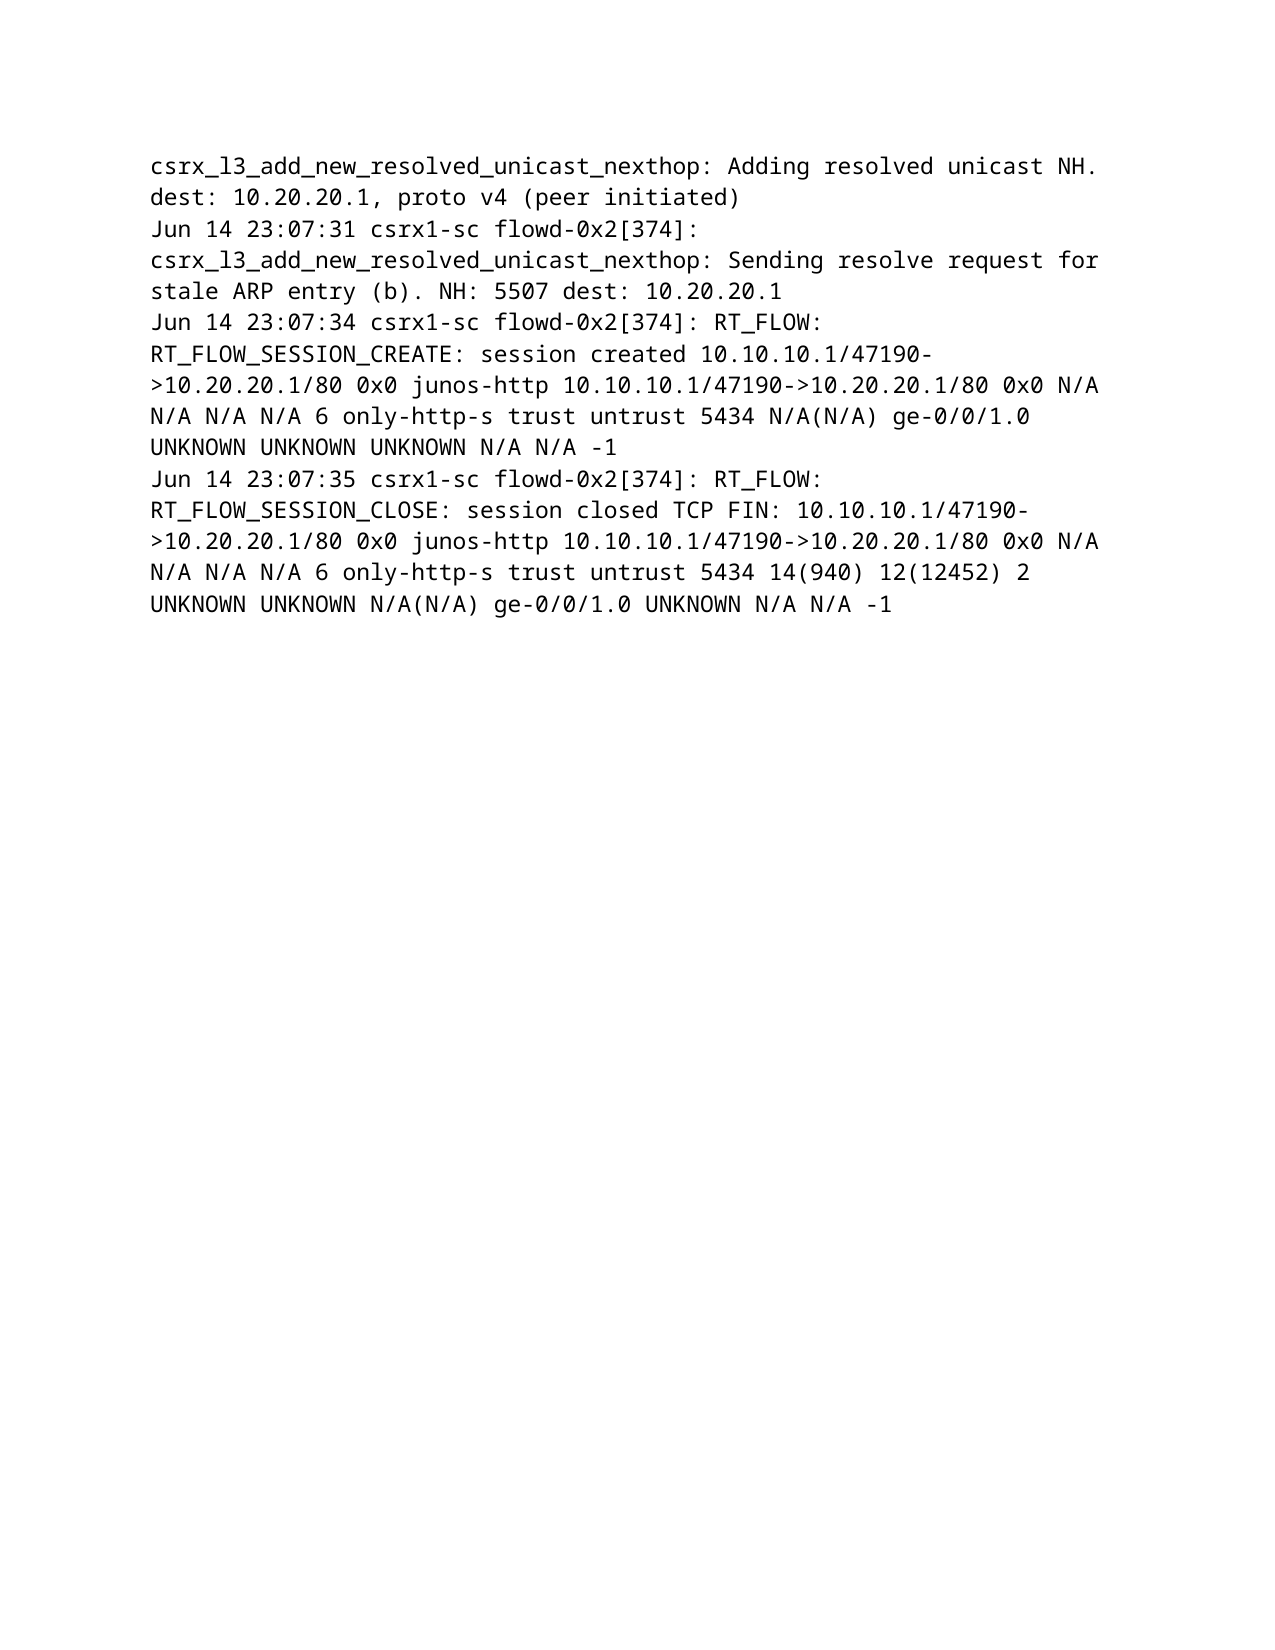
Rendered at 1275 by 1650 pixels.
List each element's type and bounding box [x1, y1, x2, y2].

text [150, 150, 1125, 619]
